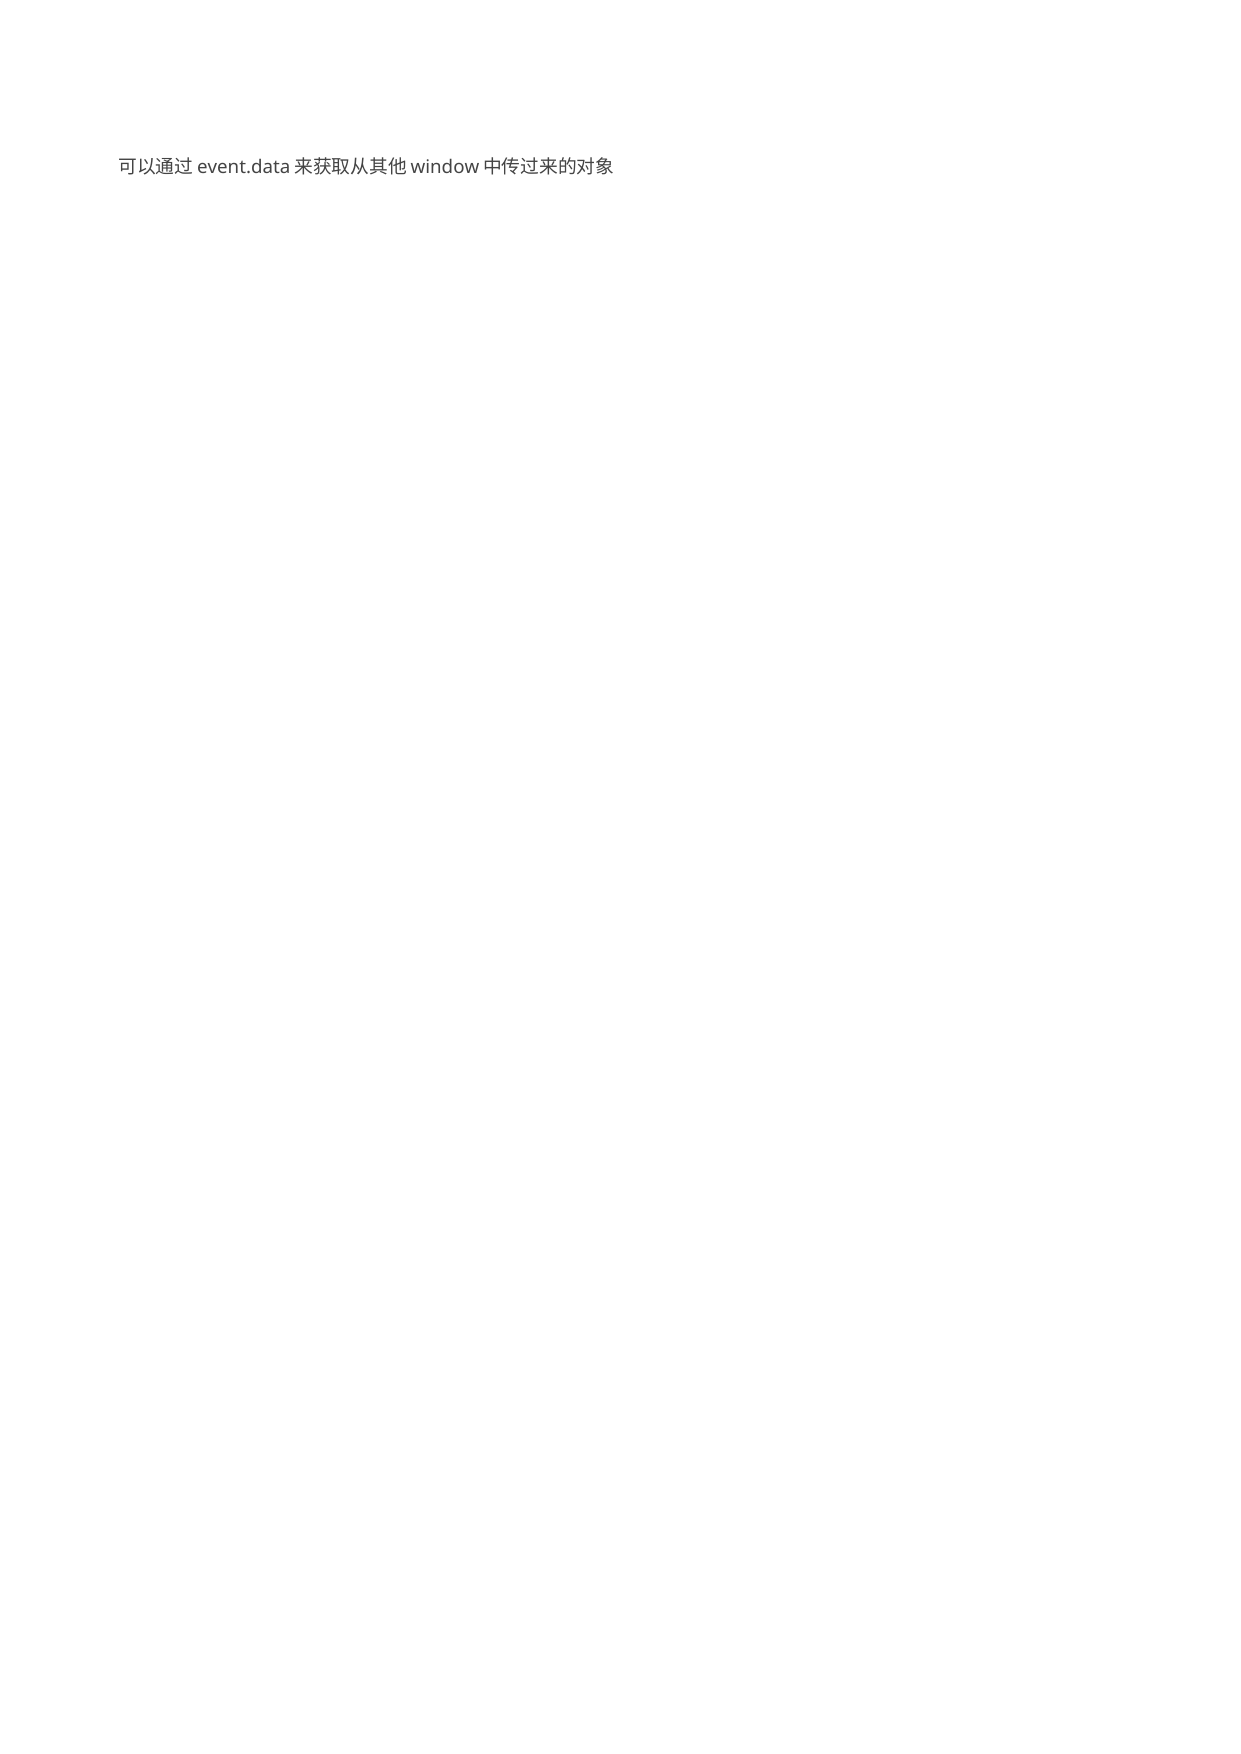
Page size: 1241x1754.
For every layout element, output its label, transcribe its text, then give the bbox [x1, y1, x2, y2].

text 可以通过event.data来获取从其他window中传过来的对象 [110, 151, 1158, 181]
